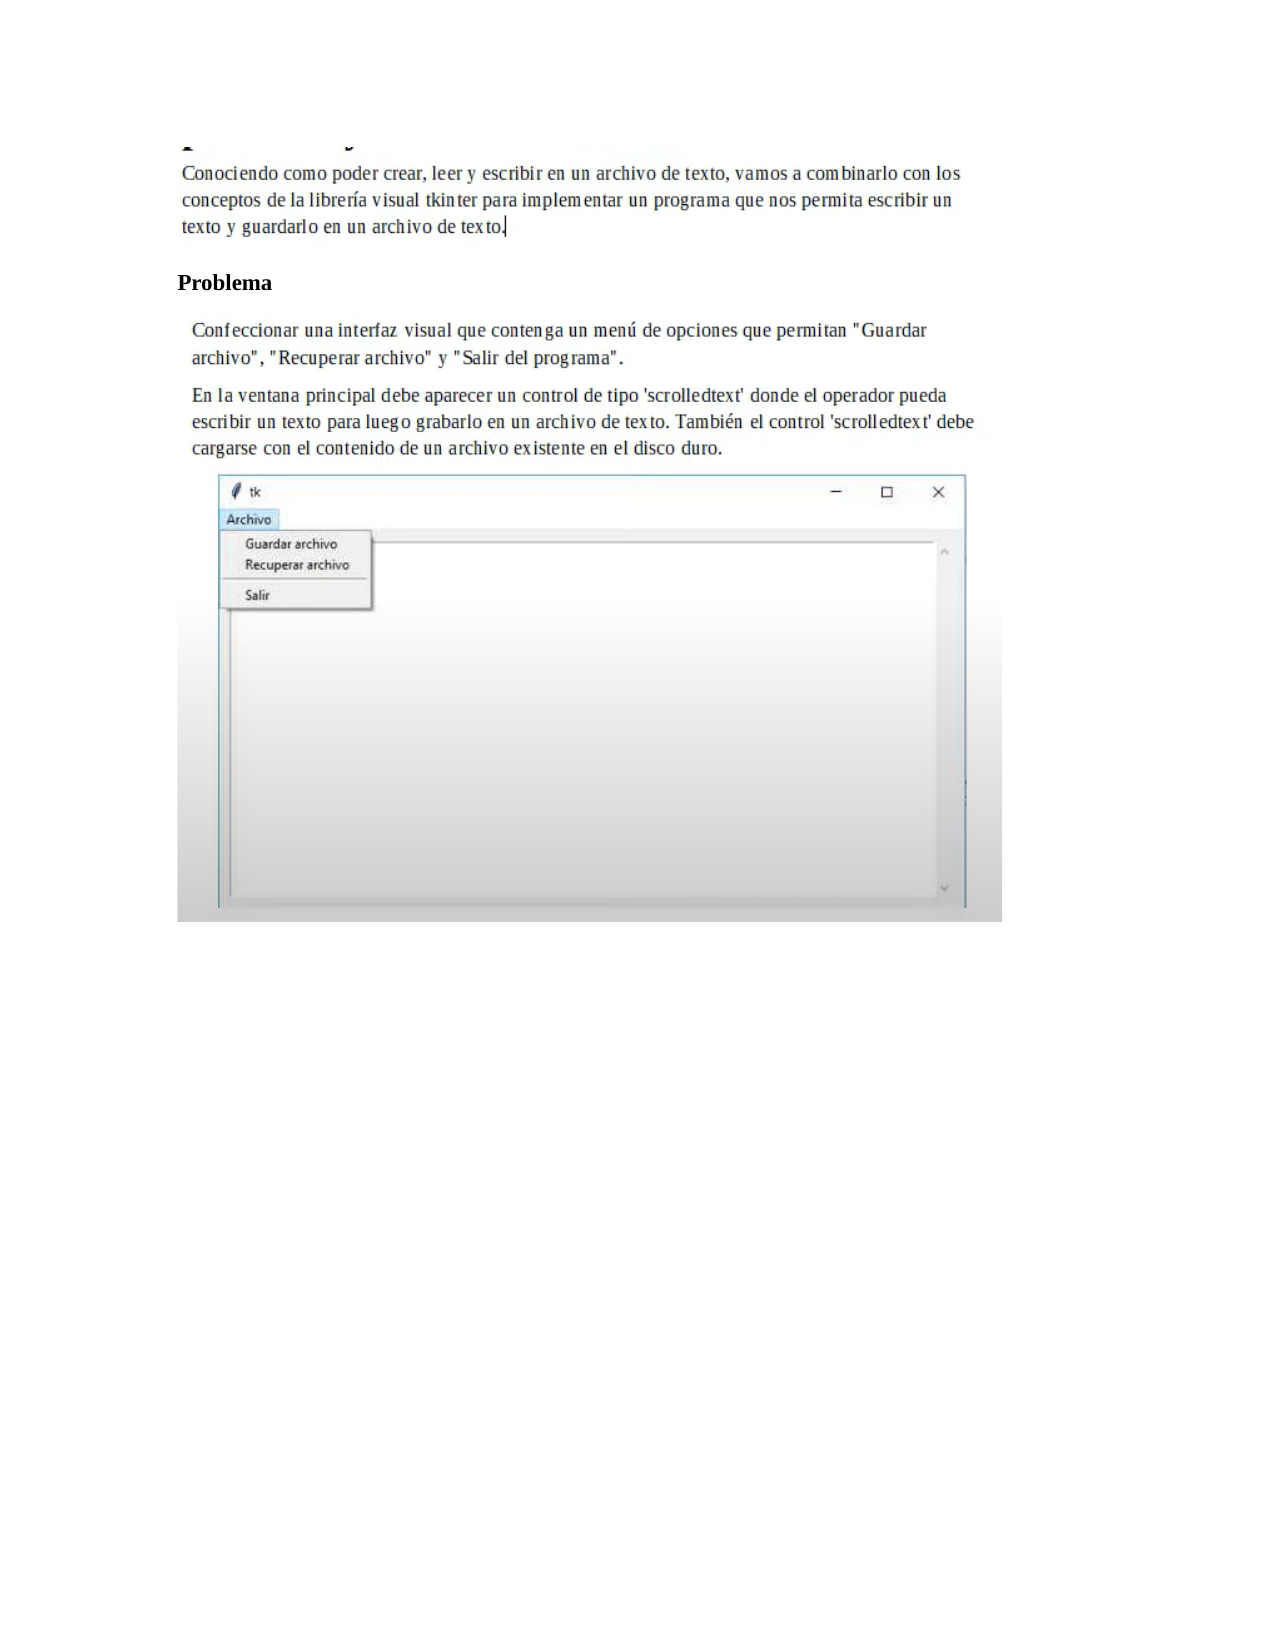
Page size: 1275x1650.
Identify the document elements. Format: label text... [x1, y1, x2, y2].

picture [177, 147, 983, 251]
text Problema [177, 269, 1098, 295]
picture [177, 314, 1003, 922]
